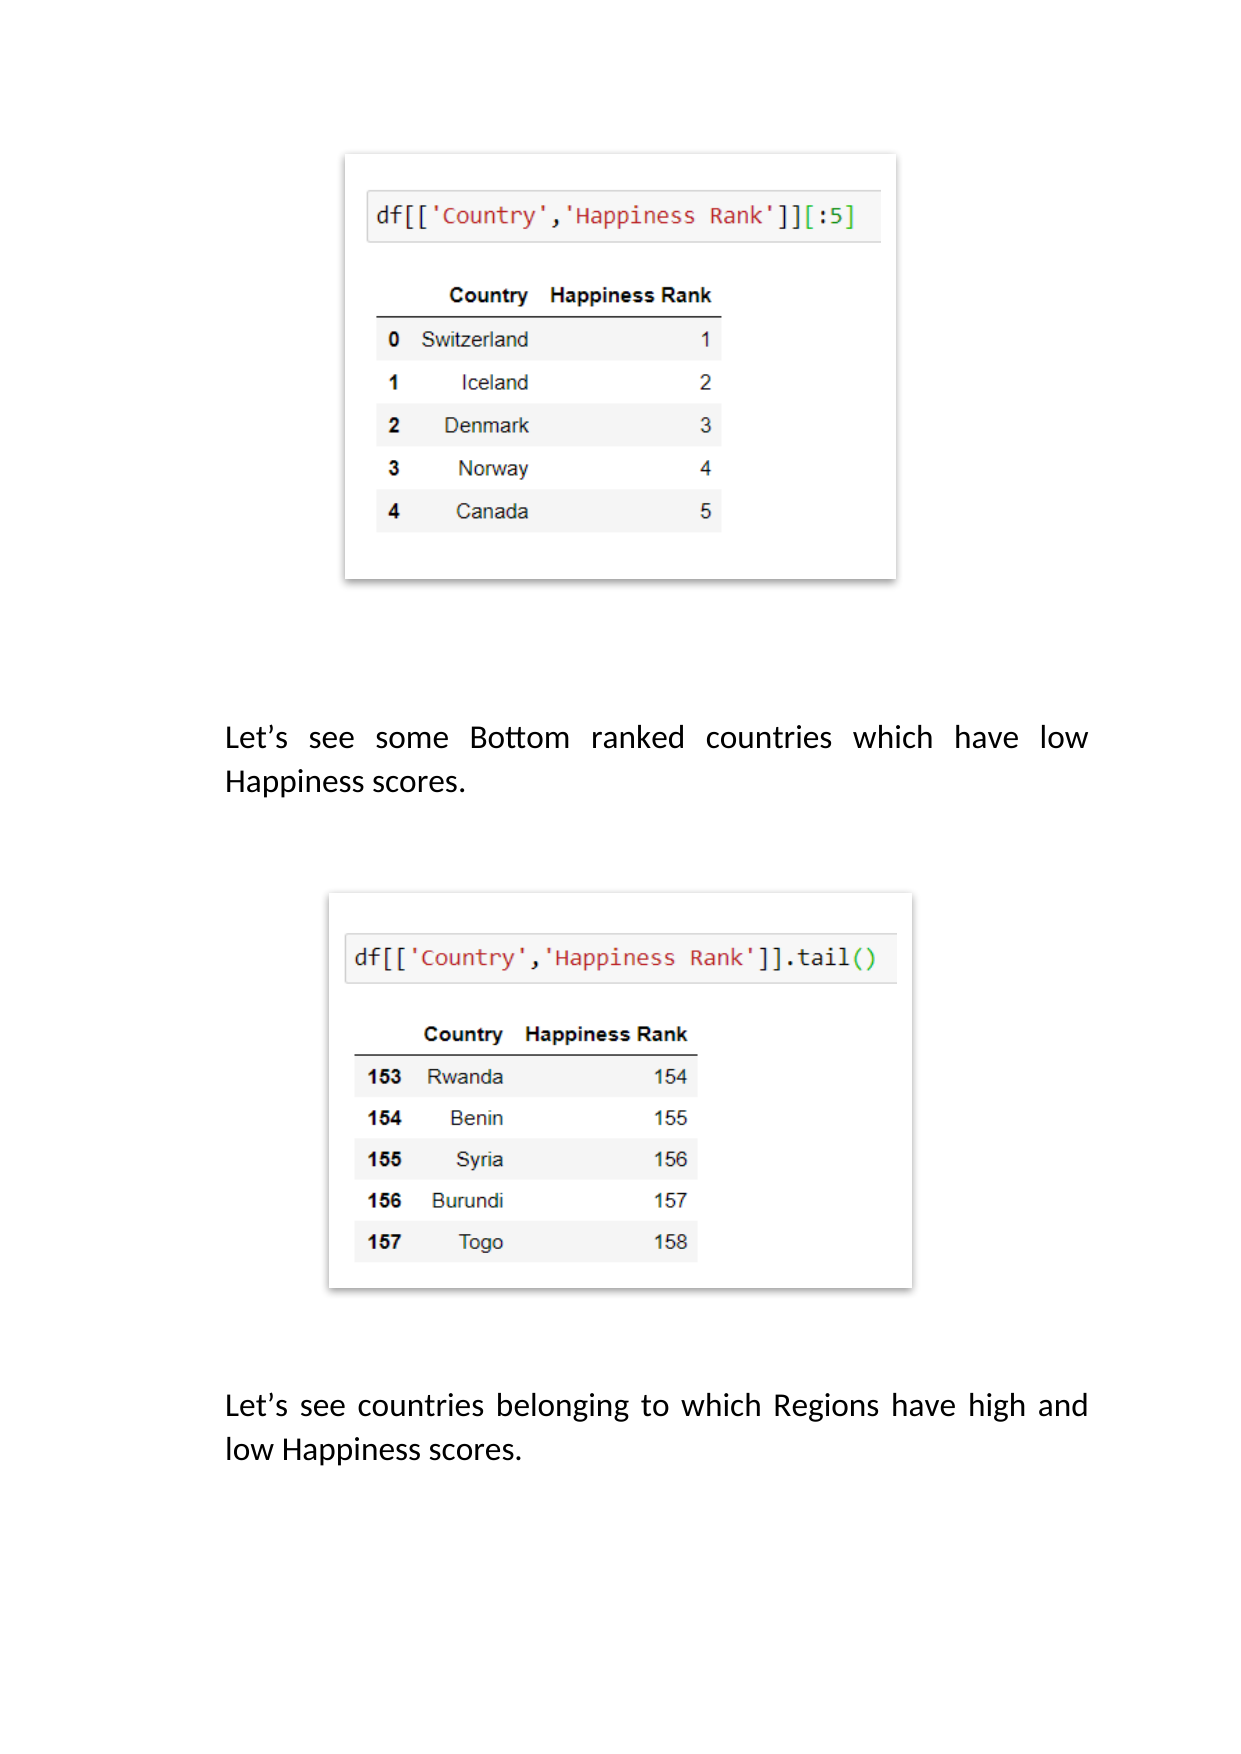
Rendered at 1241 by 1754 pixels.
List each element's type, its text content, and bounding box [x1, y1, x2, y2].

text Let’s see countries belonging to which Regions have high and low Happiness scores. [225, 1384, 1090, 1468]
picture [359, 169, 881, 565]
text Let’s see some Bottom ranked countries which have low Happiness scores. [225, 716, 1090, 801]
picture [343, 908, 897, 1273]
